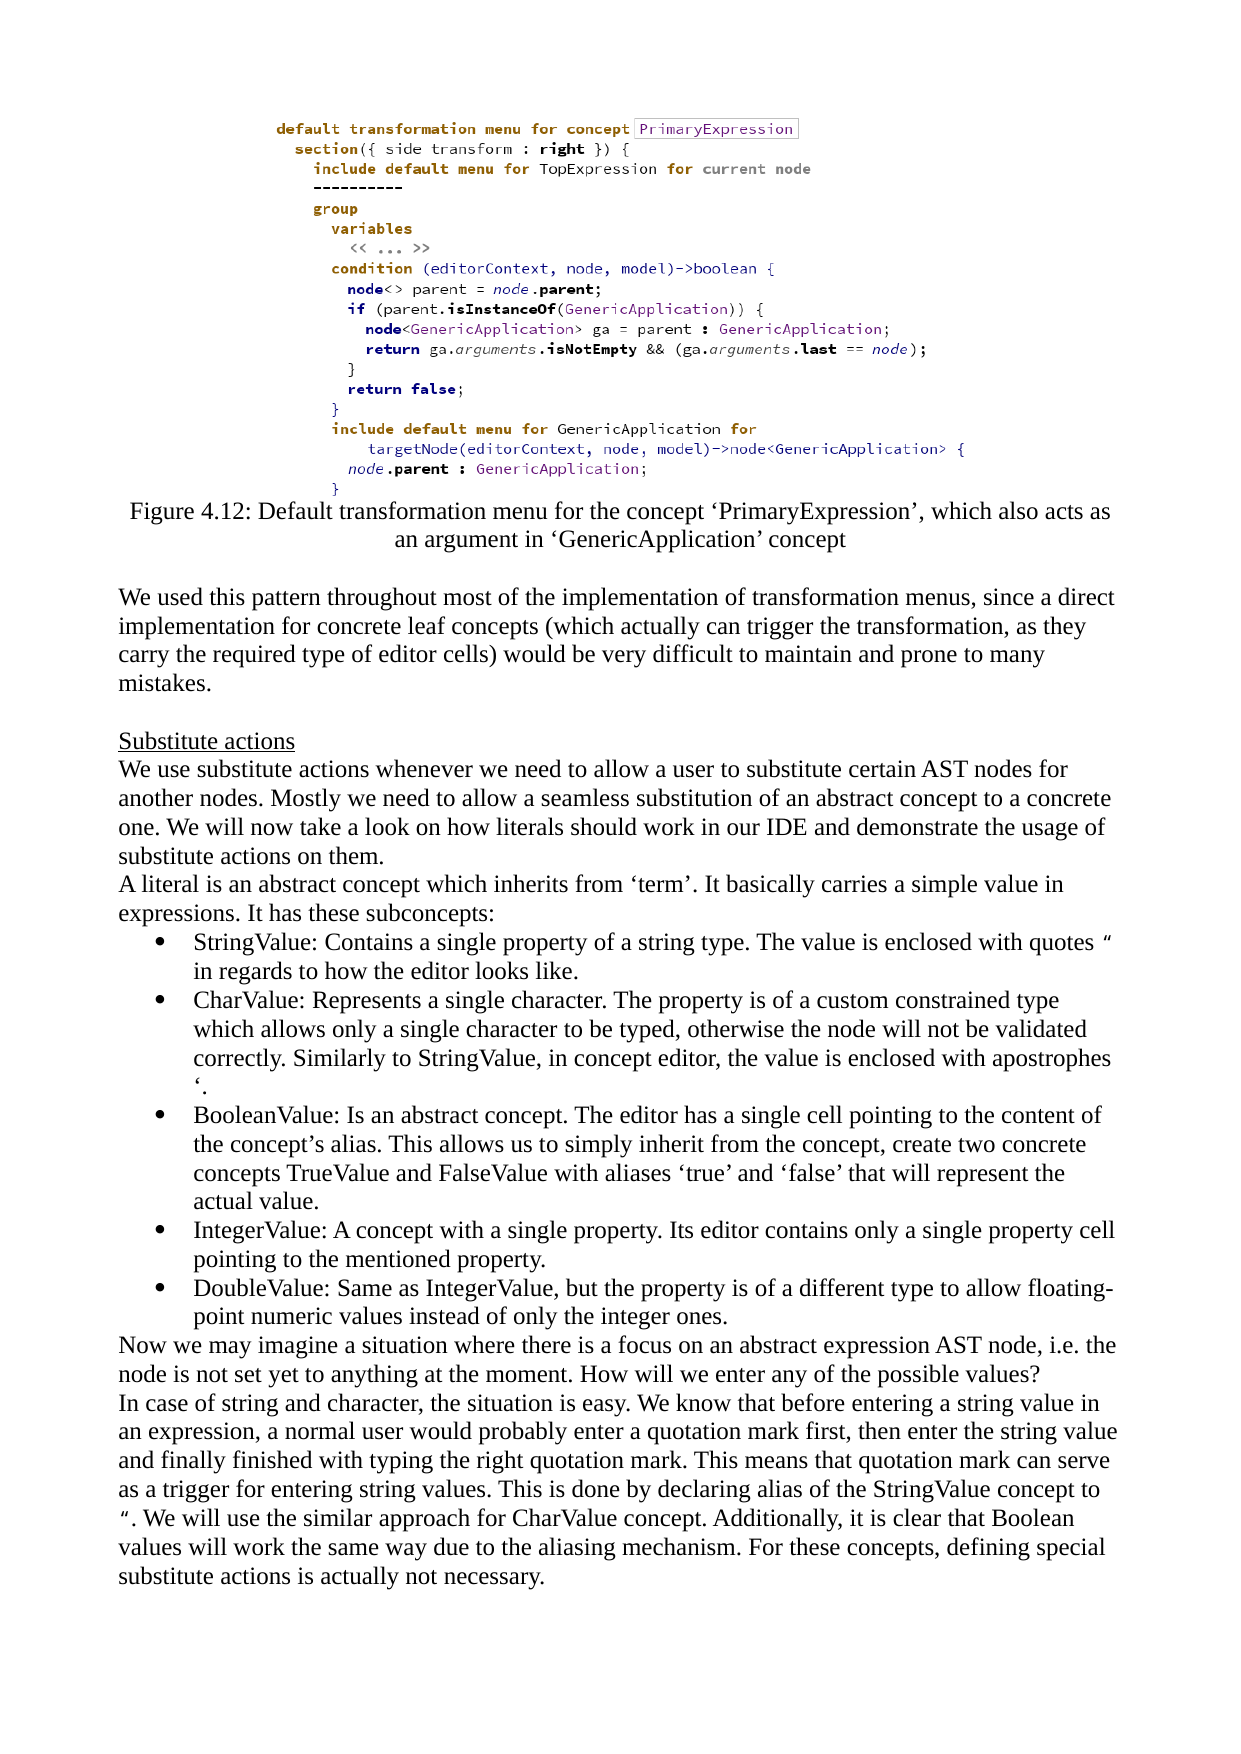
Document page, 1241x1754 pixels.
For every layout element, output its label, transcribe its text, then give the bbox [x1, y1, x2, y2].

list IntegerValue: A concept with a single property. Its editor contains only a single property cell pointing to the mentioned property. [156, 1215, 1122, 1273]
list DoubleValue: Same as IntegerValue, but the property is of a different type to allow floating-point numeric values instead of only the integer ones. [156, 1273, 1122, 1330]
text We use substitute actions whenever we need to allow a user to substitute certain AST nodes for another nodes. Mostly we need to allow a seamless substitution of an abstract concept to a concrete one. We will now take a look on how literals should work in our IDE and demonstrate the usage of substitute actions on them. [118, 754, 1122, 869]
text Substitute actions [118, 726, 1122, 754]
picture [276, 118, 964, 496]
text Figure 4.12: Default transformation menu for the concept ‘PrimaryExpression’, which also acts as an argument in ‘GenericApplication’ concept [118, 496, 1122, 553]
text We used this pattern throughout most of the implementation of transformation menus, since a direct implementation for concrete leaf concepts (which actually can trigger the transformation, as they carry the required type of editor cells) would be very difficult to maintain and prone to many mistakes. [118, 582, 1122, 697]
text Now we may imagine a situation where there is a focus on an abstract expression AST node, i.e. the node is not set yet to anything at the moment. How will we enter any of the possible values? [118, 1330, 1122, 1388]
list CharValue: Represents a single character. The property is of a custom constrained type which allows only a single character to be typed, otherwise the node will not be validated correctly. Similarly to StringValue, in concept editor, the value is enclosed with apostrophes ‘. [156, 985, 1122, 1100]
list StringValue: Contains a single property of a string type. The value is enclosed with quotes “ in regards to how the editor looks like. [156, 927, 1122, 985]
text A literal is an abstract concept which inherits from ‘term’. It basically carries a simple value in expressions. It has these subconcepts: [118, 869, 1122, 927]
list BooleanValue: Is an abstract concept. The editor has a single cell pointing to the content of the concept’s alias. This allows us to simply inherit from the concept, create two concrete concepts TrueValue and FalseValue with aliases ‘true’ and ‘false’ that will represent the actual value. [156, 1100, 1122, 1215]
text In case of string and character, the situation is easy. We know that before entering a string value in an expression, a normal user would probably enter a quotation mark first, then enter the string value and finally finished with typing the right quotation mark. This means that quotation mark can serve as a trigger for entering string values. This is done by declaring alias of the StringValue concept to “. We will use the similar approach for CharValue concept. Additionally, it is clear that Boolean values will work the same way due to the aliasing mechanism. For these concepts, defining special substitute actions is actually not necessary. [118, 1388, 1122, 1590]
